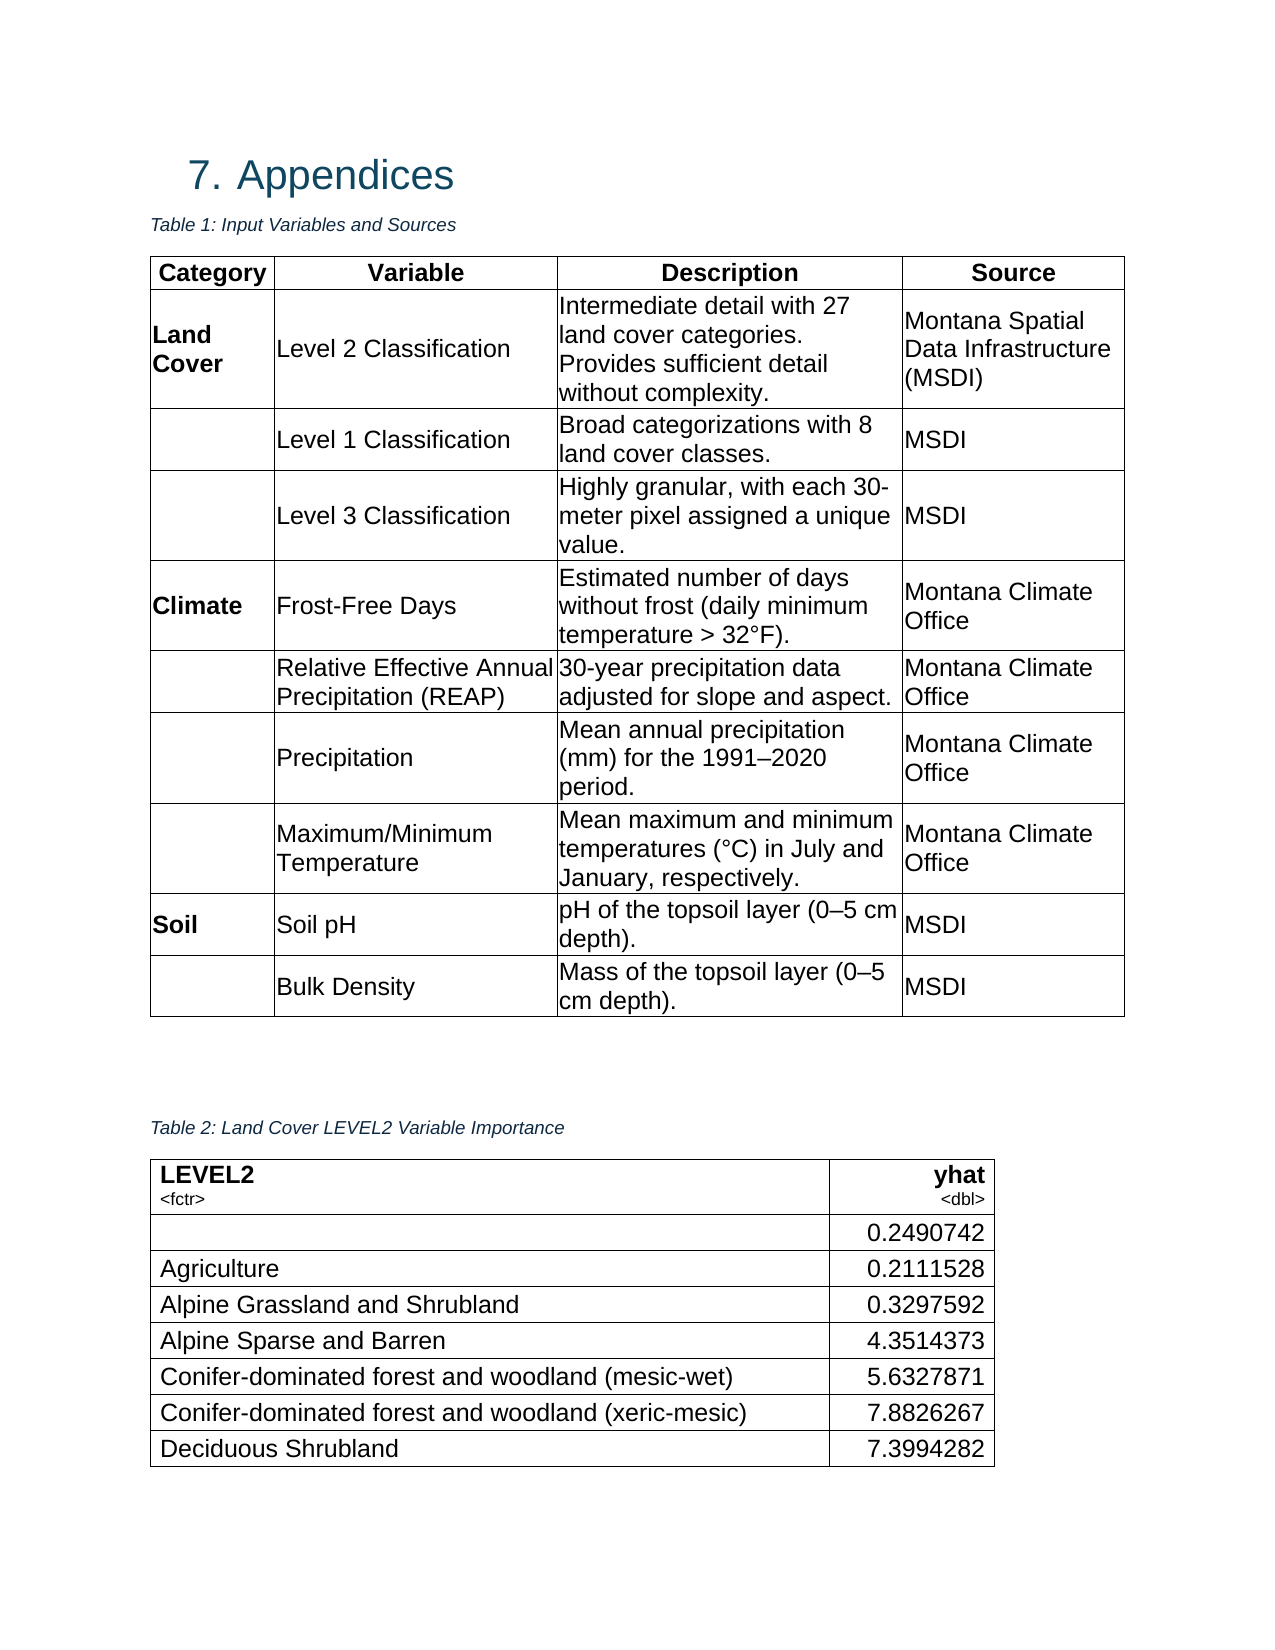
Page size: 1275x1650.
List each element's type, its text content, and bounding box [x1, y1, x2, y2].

table_cell MSDI [903, 409, 1124, 469]
table_cell MSDI [903, 471, 1124, 560]
table_cell [151, 713, 274, 802]
table_header Source [903, 257, 1124, 289]
text Table 2: Land Cover LEVEL2 Variable Importance [150, 1117, 1125, 1138]
table_cell [151, 409, 274, 469]
table_header Category [151, 257, 274, 289]
table_cell Montana Climate Office [903, 713, 1124, 802]
table_cell MSDI [903, 956, 1124, 1016]
table_cell 5.6327871 [830, 1359, 994, 1394]
table_cell Conifer-dominated forest and woodland (xeric-mesic) [151, 1395, 829, 1430]
table_cell 7.8826267 [830, 1395, 994, 1430]
table_cell MSDI [903, 894, 1124, 954]
table_header yhat <dbl> [830, 1160, 994, 1214]
table_cell Intermediate detail with 27 land cover categories. Provides sufficient detail without complexity. [558, 290, 902, 408]
table_cell Relative Effective Annual Precipitation (REAP) [275, 651, 557, 712]
table_cell Mean annual precipitation (mm) for the 1991–2020 period. [558, 713, 902, 802]
table_cell [151, 651, 274, 712]
table_cell [151, 471, 274, 560]
table_cell [151, 1215, 829, 1250]
table_cell Montana Climate Office [903, 561, 1124, 650]
table_cell Land Cover [151, 290, 274, 408]
table_cell pH of the topsoil layer (0–5 cm depth). [558, 894, 902, 954]
table_cell Bulk Density [275, 956, 557, 1016]
table_cell Maximum/Minimum Temperature [275, 804, 557, 893]
table_cell Broad categorizations with 8 land cover classes. [558, 409, 902, 469]
table_cell 0.2490742 [830, 1215, 994, 1250]
table_cell Soil [151, 894, 274, 954]
table_cell Alpine Sparse and Barren [151, 1323, 829, 1358]
table_cell Mean maximum and minimum temperatures (°C) in July and January, respectively. [558, 804, 902, 893]
table_cell Montana Climate Office [903, 804, 1124, 893]
table_cell Level 2 Classification [275, 290, 557, 408]
table_header LEVEL2 <fctr> [151, 1160, 829, 1214]
table_cell Agriculture [151, 1251, 829, 1286]
table_cell Frost-Free Days [275, 561, 557, 650]
table_cell Mass of the topsoil layer (0–5 cm depth). [558, 956, 902, 1016]
table_header Variable [275, 257, 557, 289]
text Table 1: Input Variables and Sources [150, 213, 1125, 235]
table_cell [151, 956, 274, 1016]
table_cell Conifer-dominated forest and woodland (mesic-wet) [151, 1359, 829, 1394]
table_cell Soil pH [275, 894, 557, 954]
table_cell Level 1 Classification [275, 409, 557, 469]
table_cell 4.3514373 [830, 1323, 994, 1358]
table_cell [151, 804, 274, 893]
table_cell Montana Climate Office [903, 651, 1124, 712]
table_cell 0.2111528 [830, 1251, 994, 1286]
table_cell 30-year precipitation data adjusted for slope and aspect. [558, 651, 902, 712]
table_cell Precipitation [275, 713, 557, 802]
table_header Description [558, 257, 902, 289]
table_cell Level 3 Classification [275, 471, 557, 560]
table_cell 7.3994282 [830, 1431, 994, 1466]
table_cell Estimated number of days without frost (daily minimum temperature > 32°F). [558, 561, 902, 650]
table_cell Alpine Grassland and Shrubland [151, 1287, 829, 1322]
subtitle Appendices [187, 150, 1125, 198]
table_cell 0.3297592 [830, 1287, 994, 1322]
table_cell Montana Spatial Data Infrastructure (MSDI) [903, 290, 1124, 408]
table_cell Highly granular, with each 30-meter pixel assigned a unique value. [558, 471, 902, 560]
table_cell Deciduous Shrubland [151, 1431, 829, 1466]
table_cell Climate [151, 561, 274, 650]
